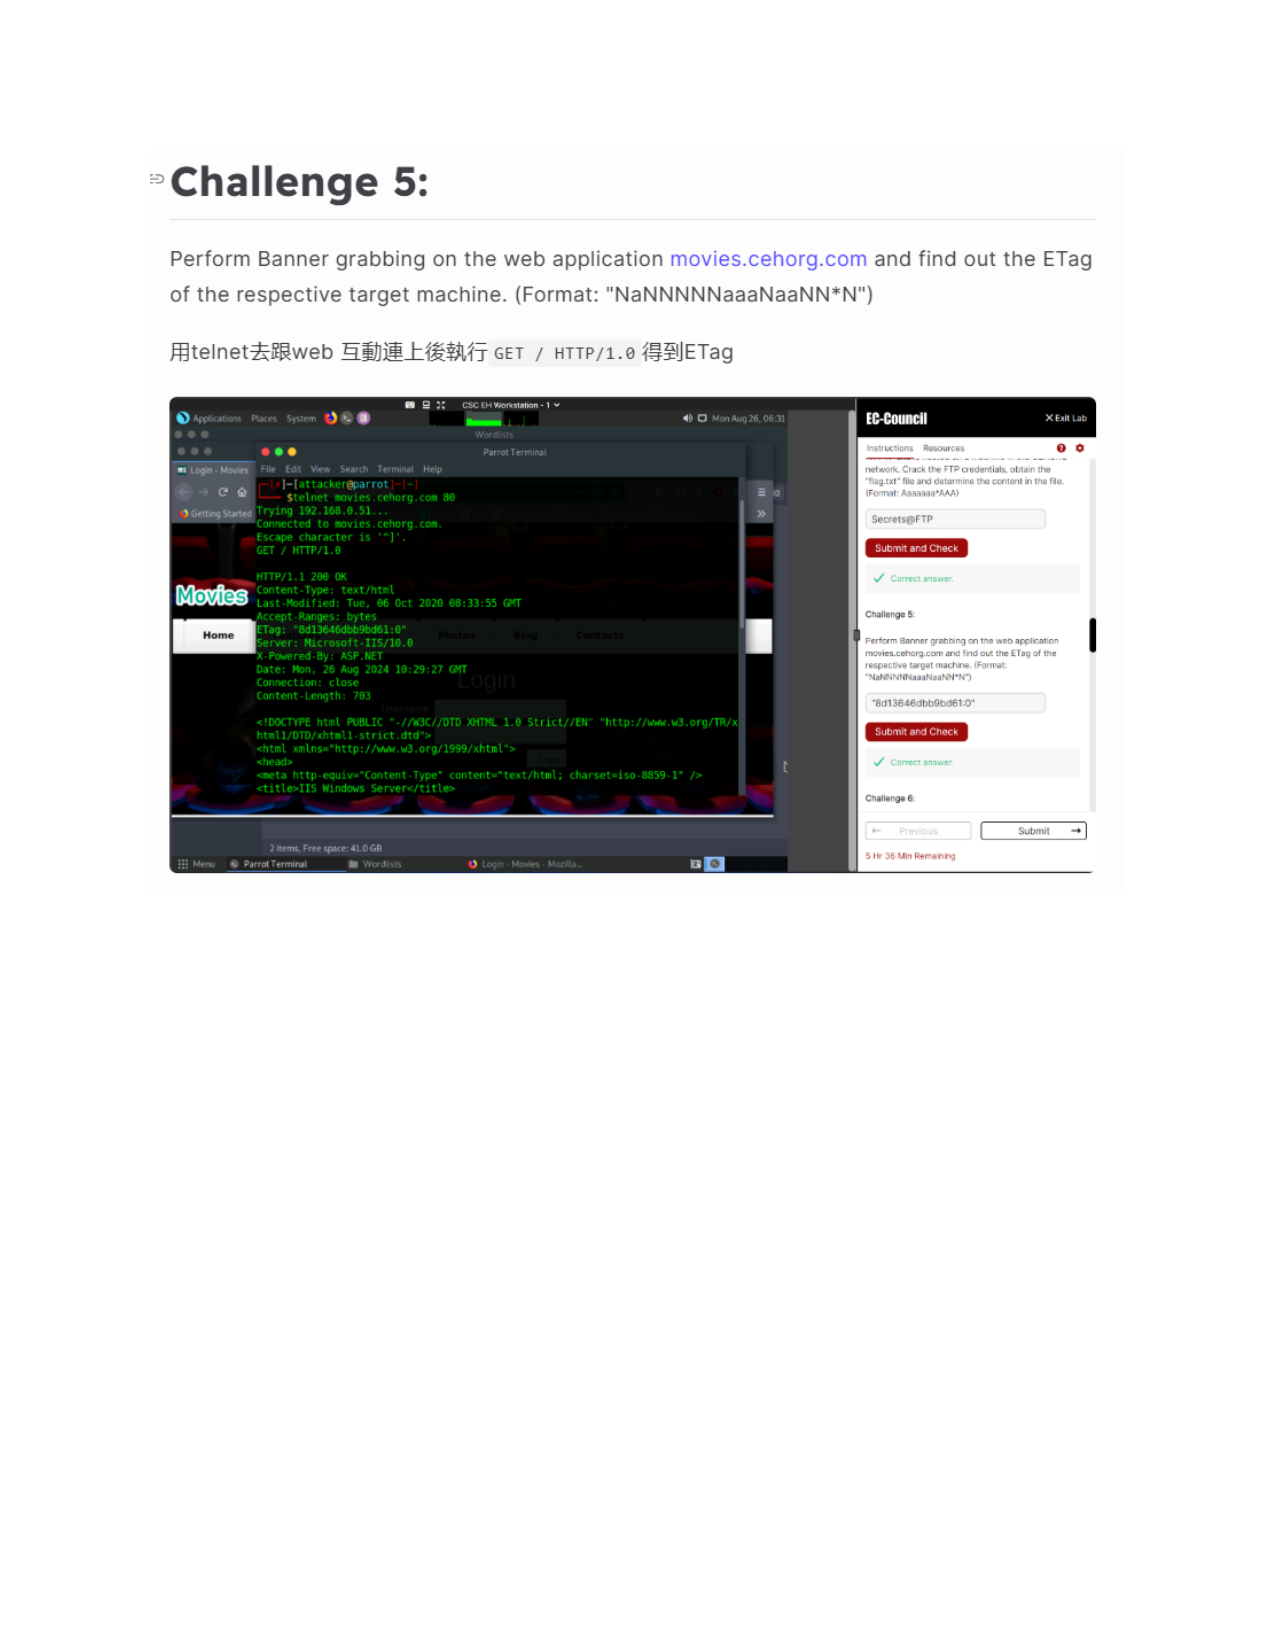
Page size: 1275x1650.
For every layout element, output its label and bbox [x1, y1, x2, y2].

picture [150, 150, 1125, 895]
